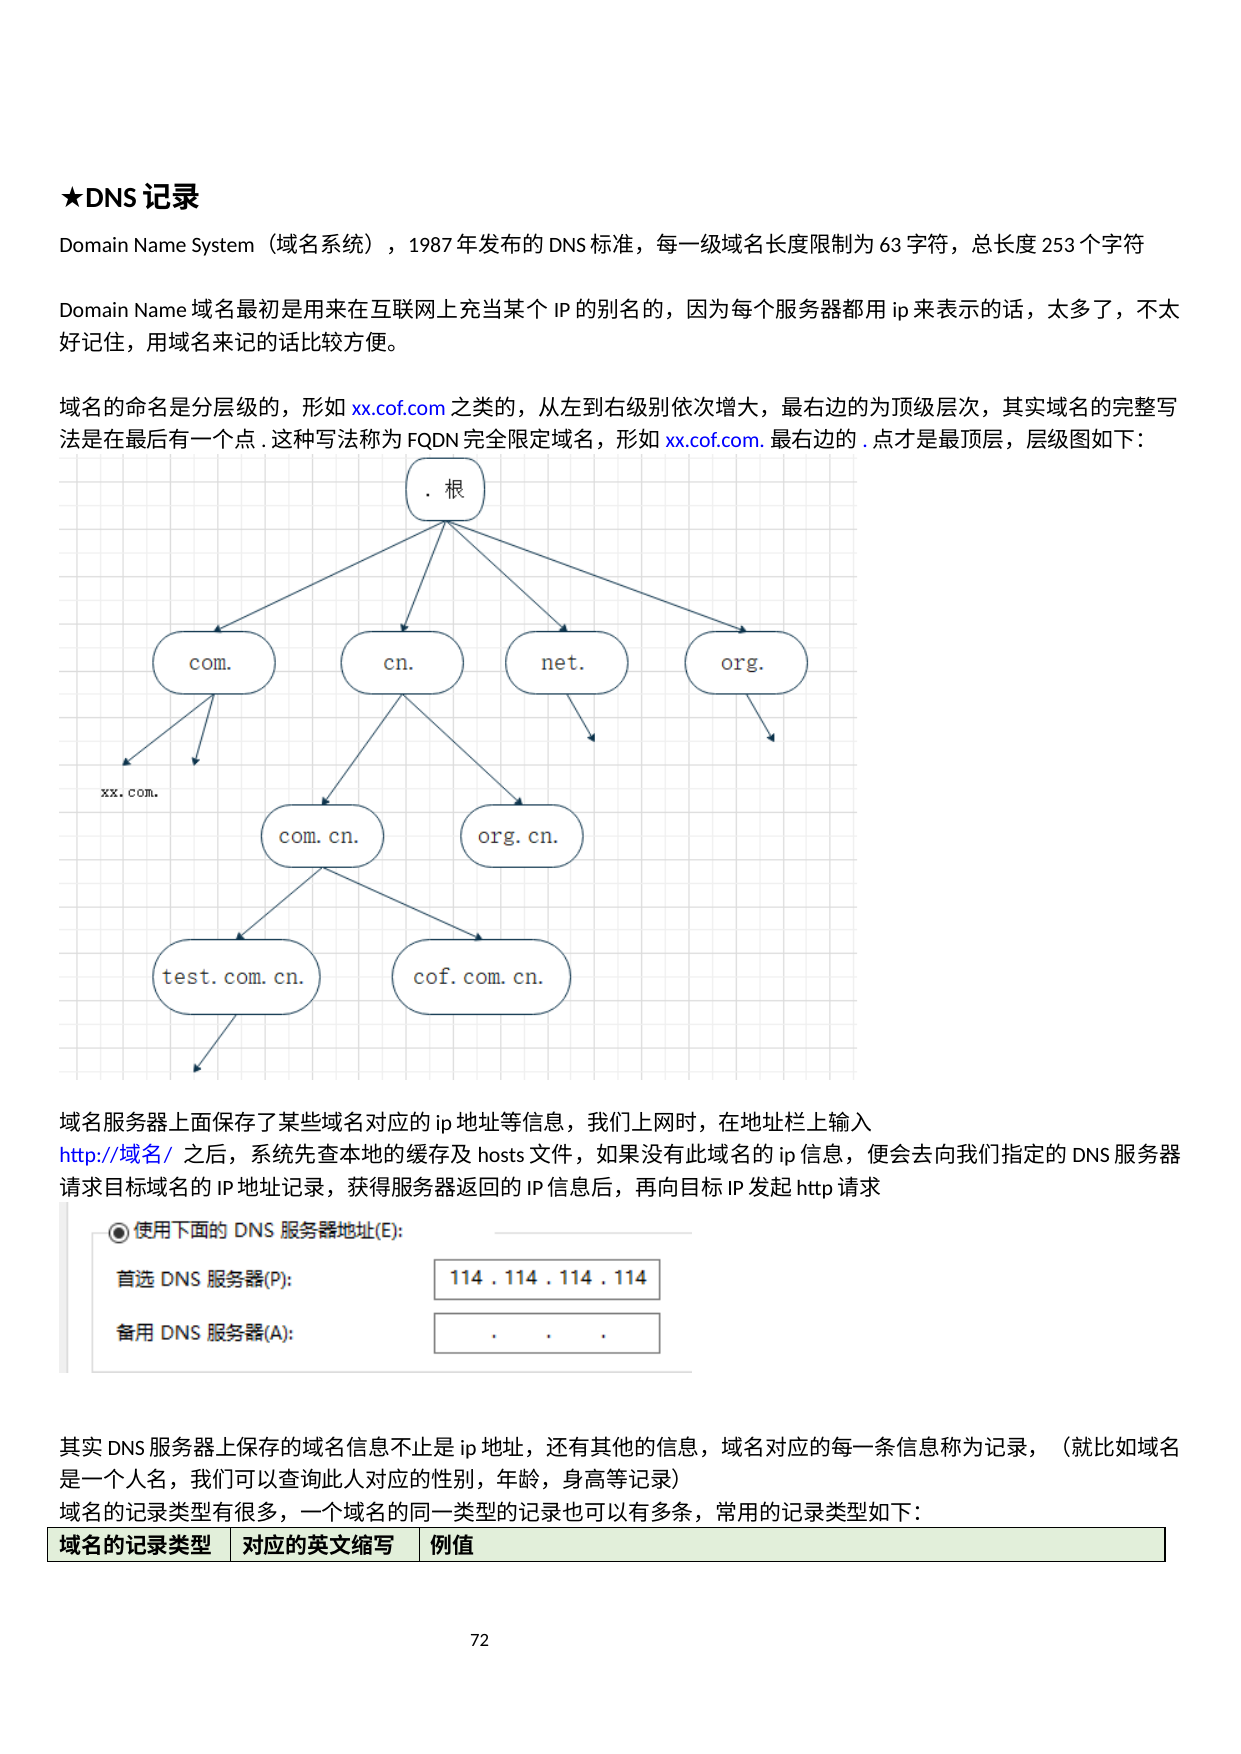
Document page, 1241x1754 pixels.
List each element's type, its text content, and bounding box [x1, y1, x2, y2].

text Domain Name域名最初是用来在互联网上充当某个IP的别名的，因为每个服务器都用ip来表示的话，太多了，不太好记住，用域名来记的话比较方便。 [59, 292, 1181, 357]
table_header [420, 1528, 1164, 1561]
text 域名的记录类型有很多，一个域名的同一类型的记录也可以有多条，常用的记录类型如下： [59, 1494, 1181, 1527]
picture [59, 454, 858, 1080]
text ★DNS记录 [59, 162, 1181, 227]
text 域名的命名是分层级的，形如xx.cof.com之类的，从左到右级别依次增大，最右边的为顶级层次，其实域名的完整写法是在最后有一个点 . 这种写法称为FQDN完全限定域名，形如 xx.cof.com. 最右边的 . 点才是最顶层，层级图如下： [59, 389, 1181, 454]
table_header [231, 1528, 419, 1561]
text 域名服务器上面保存了某些域名对应的ip地址等信息，我们上网时，在地址栏上输入 [59, 1104, 1181, 1137]
text 其实DNS服务器上保存的域名信息不止是ip地址，还有其他的信息，域名对应的每一条信息称为记录，（就比如域名是一个人名，我们可以查询此人对应的性别，年龄，身高等记录） [59, 1429, 1181, 1494]
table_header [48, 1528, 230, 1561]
picture [59, 1202, 692, 1373]
text Domain Name System（域名系统），1987年发布的DNS标准，每一级域名长度限制为63字符，总长度253个字符 [59, 227, 1181, 259]
text http://域名/ 之后，系统先查本地的缓存及hosts文件，如果没有此域名的ip信息，便会去向我们指定的DNS服务器请求目标域名的IP地址记录，获得服务器返回的IP信息后，再向目标IP发起http请求 [59, 1137, 1181, 1202]
